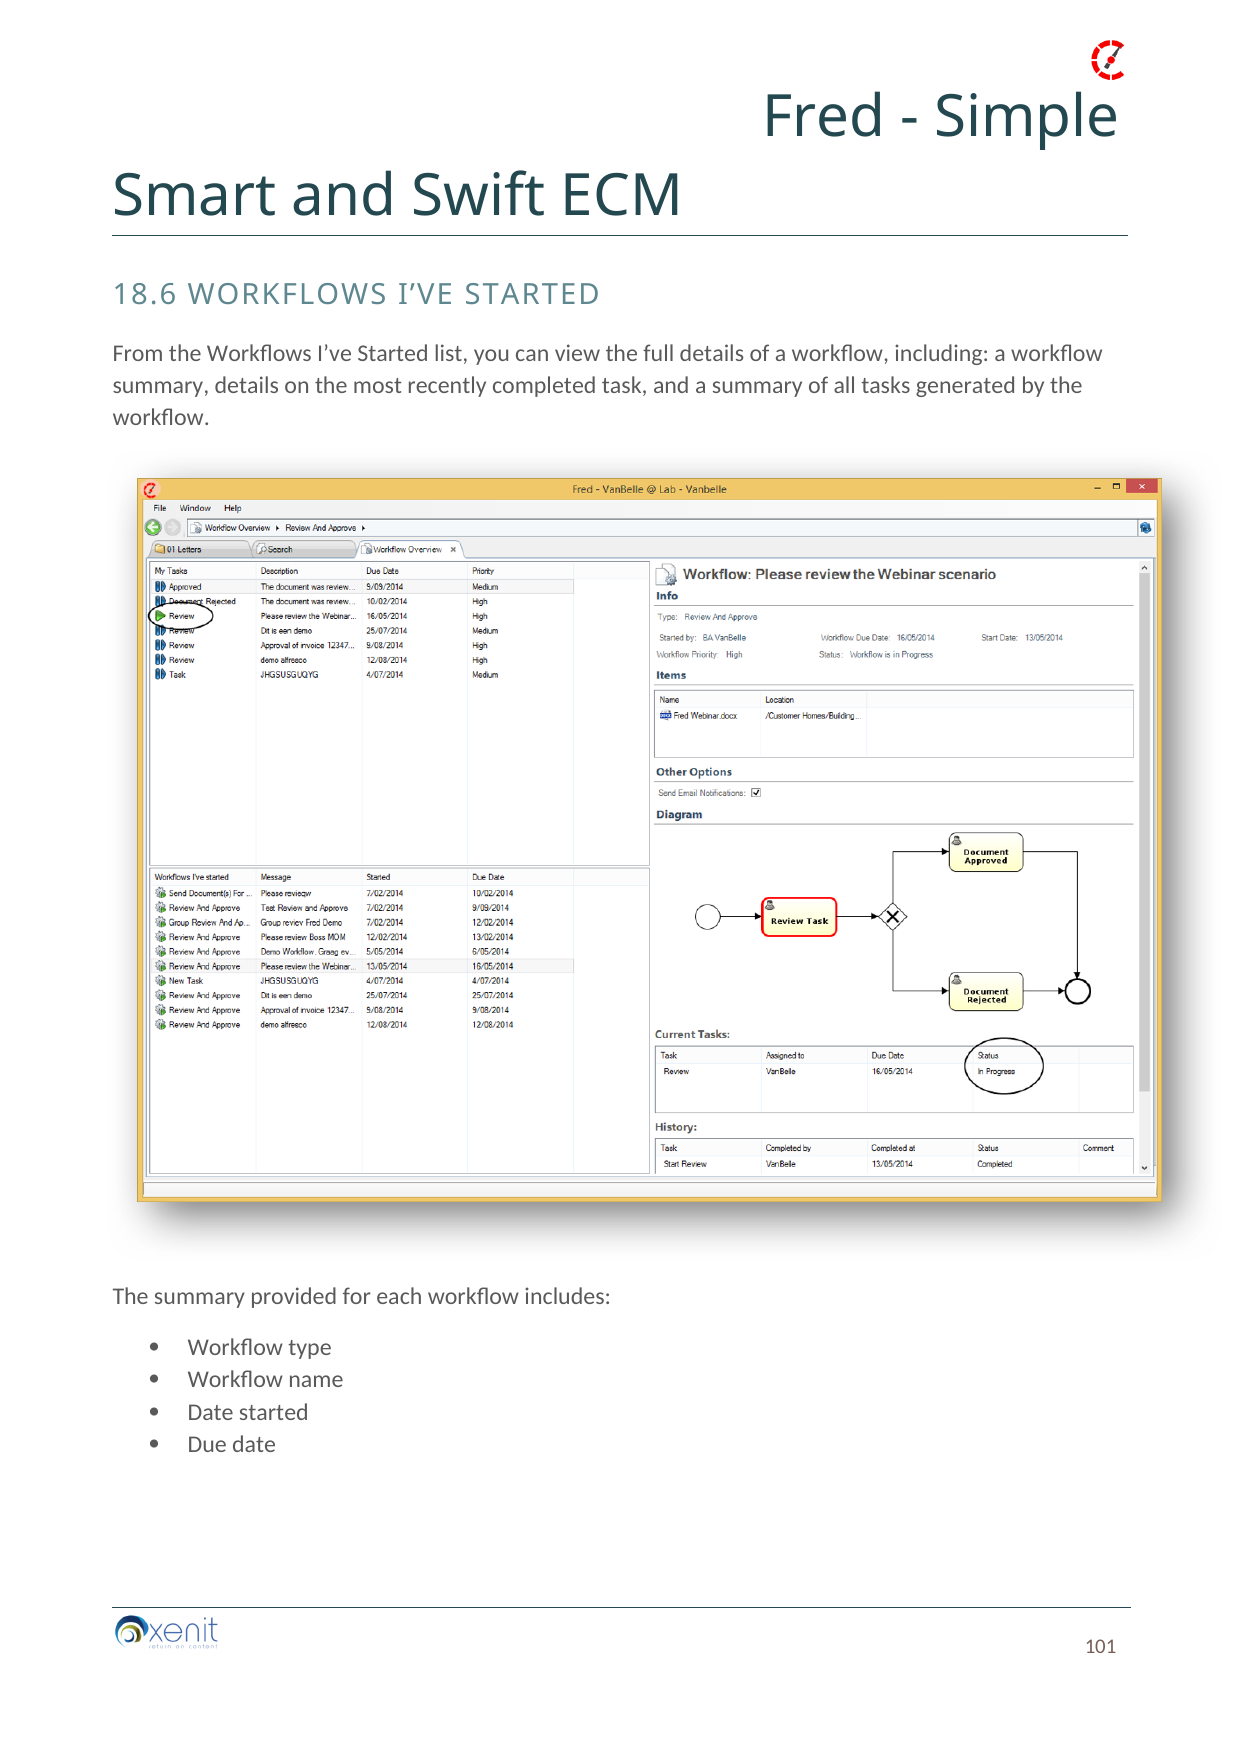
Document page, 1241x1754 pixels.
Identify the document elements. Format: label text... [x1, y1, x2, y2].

picture [112, 1610, 222, 1654]
picture [1087, 37, 1130, 83]
picture [137, 478, 1162, 1202]
list Workflow type [150, 1332, 1128, 1362]
list Date started [150, 1397, 1128, 1426]
list Due date [150, 1429, 1128, 1458]
list Workflow name [150, 1364, 1128, 1394]
subtitle Workflows I’ve started [112, 273, 1128, 313]
text The summary provided for each workflow includes: [112, 1281, 1128, 1311]
text From the Workflows I’ve Started list, you can view the full details of a workflow, including: a workflow summary, details on the most recently completed task, and a summary of all tasks generated by the workflow. [112, 338, 1128, 432]
